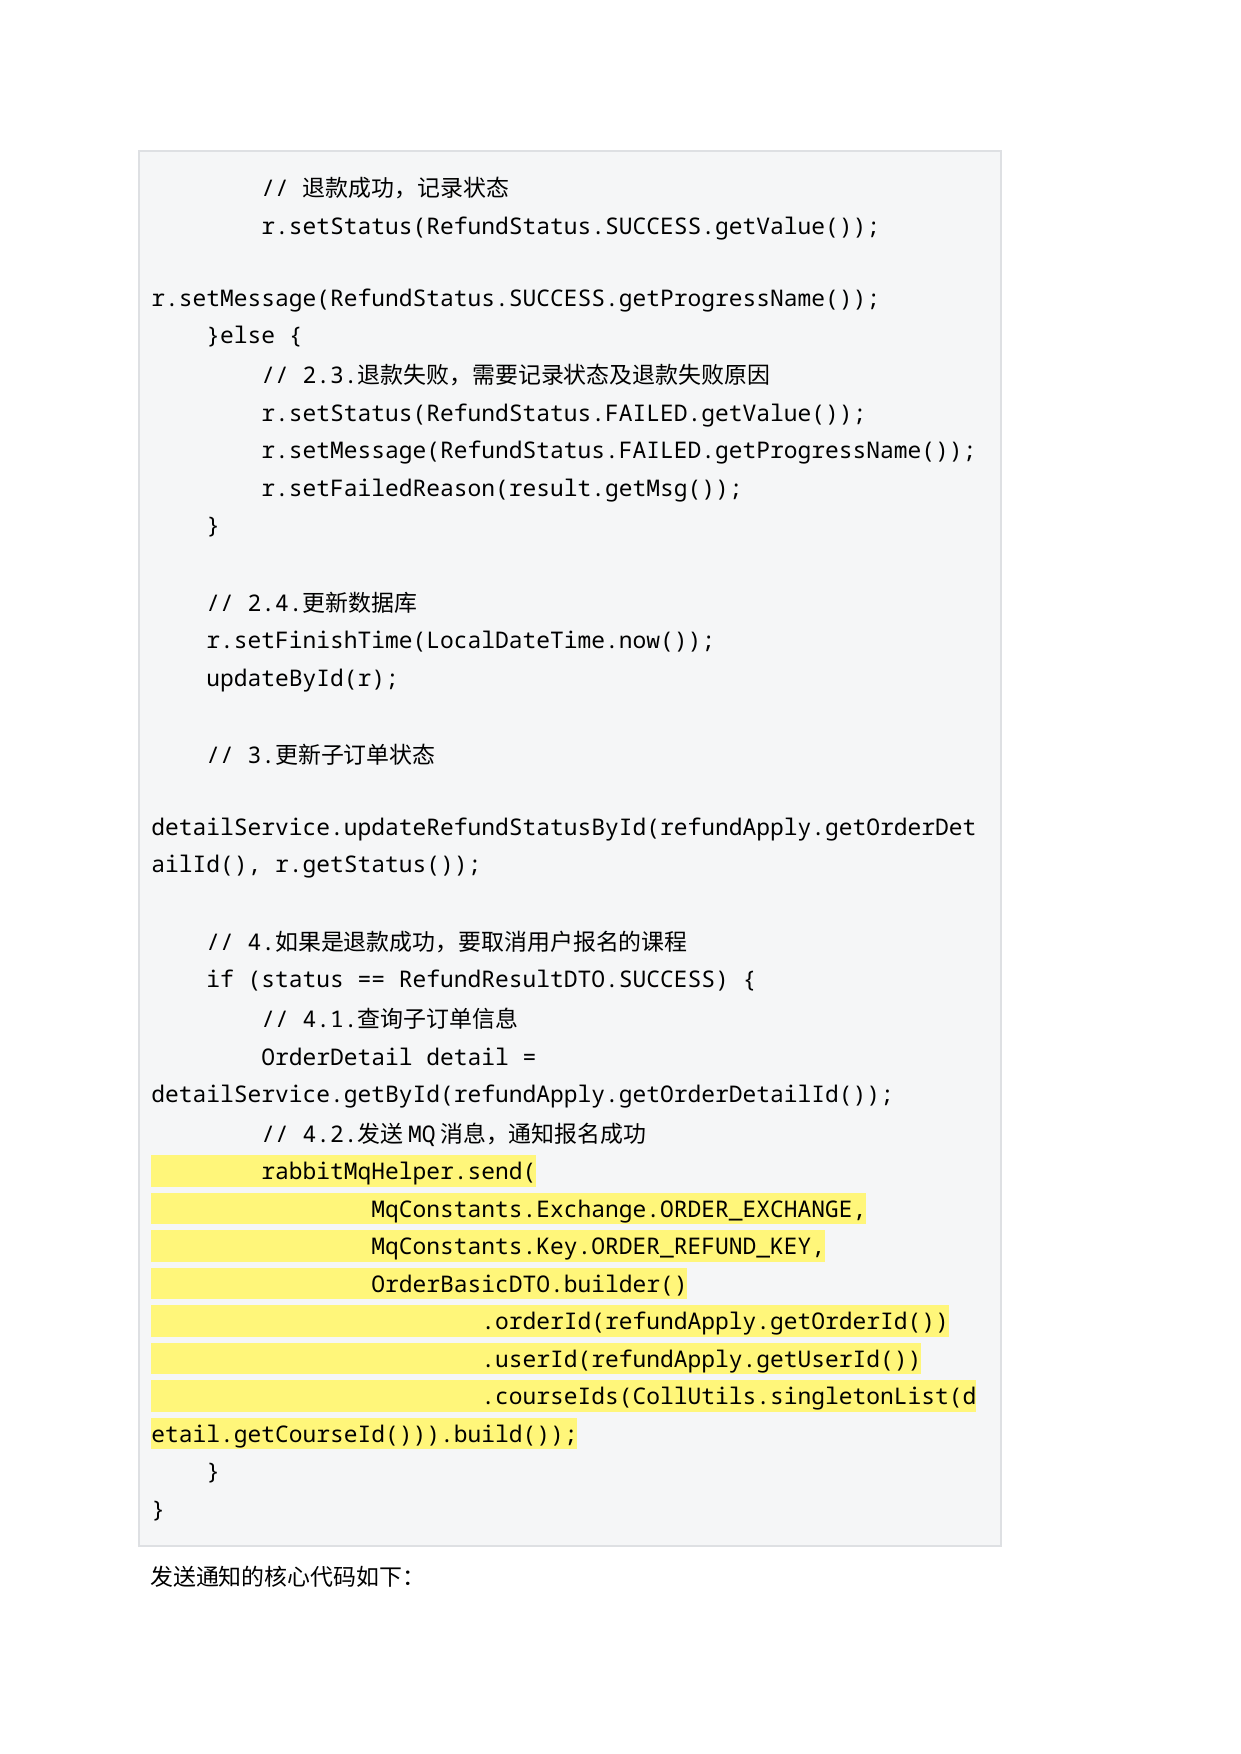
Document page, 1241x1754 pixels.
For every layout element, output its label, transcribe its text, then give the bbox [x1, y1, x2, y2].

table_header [140, 152, 1000, 1545]
text 发送通知的核心代码如下： [150, 1559, 1090, 1592]
